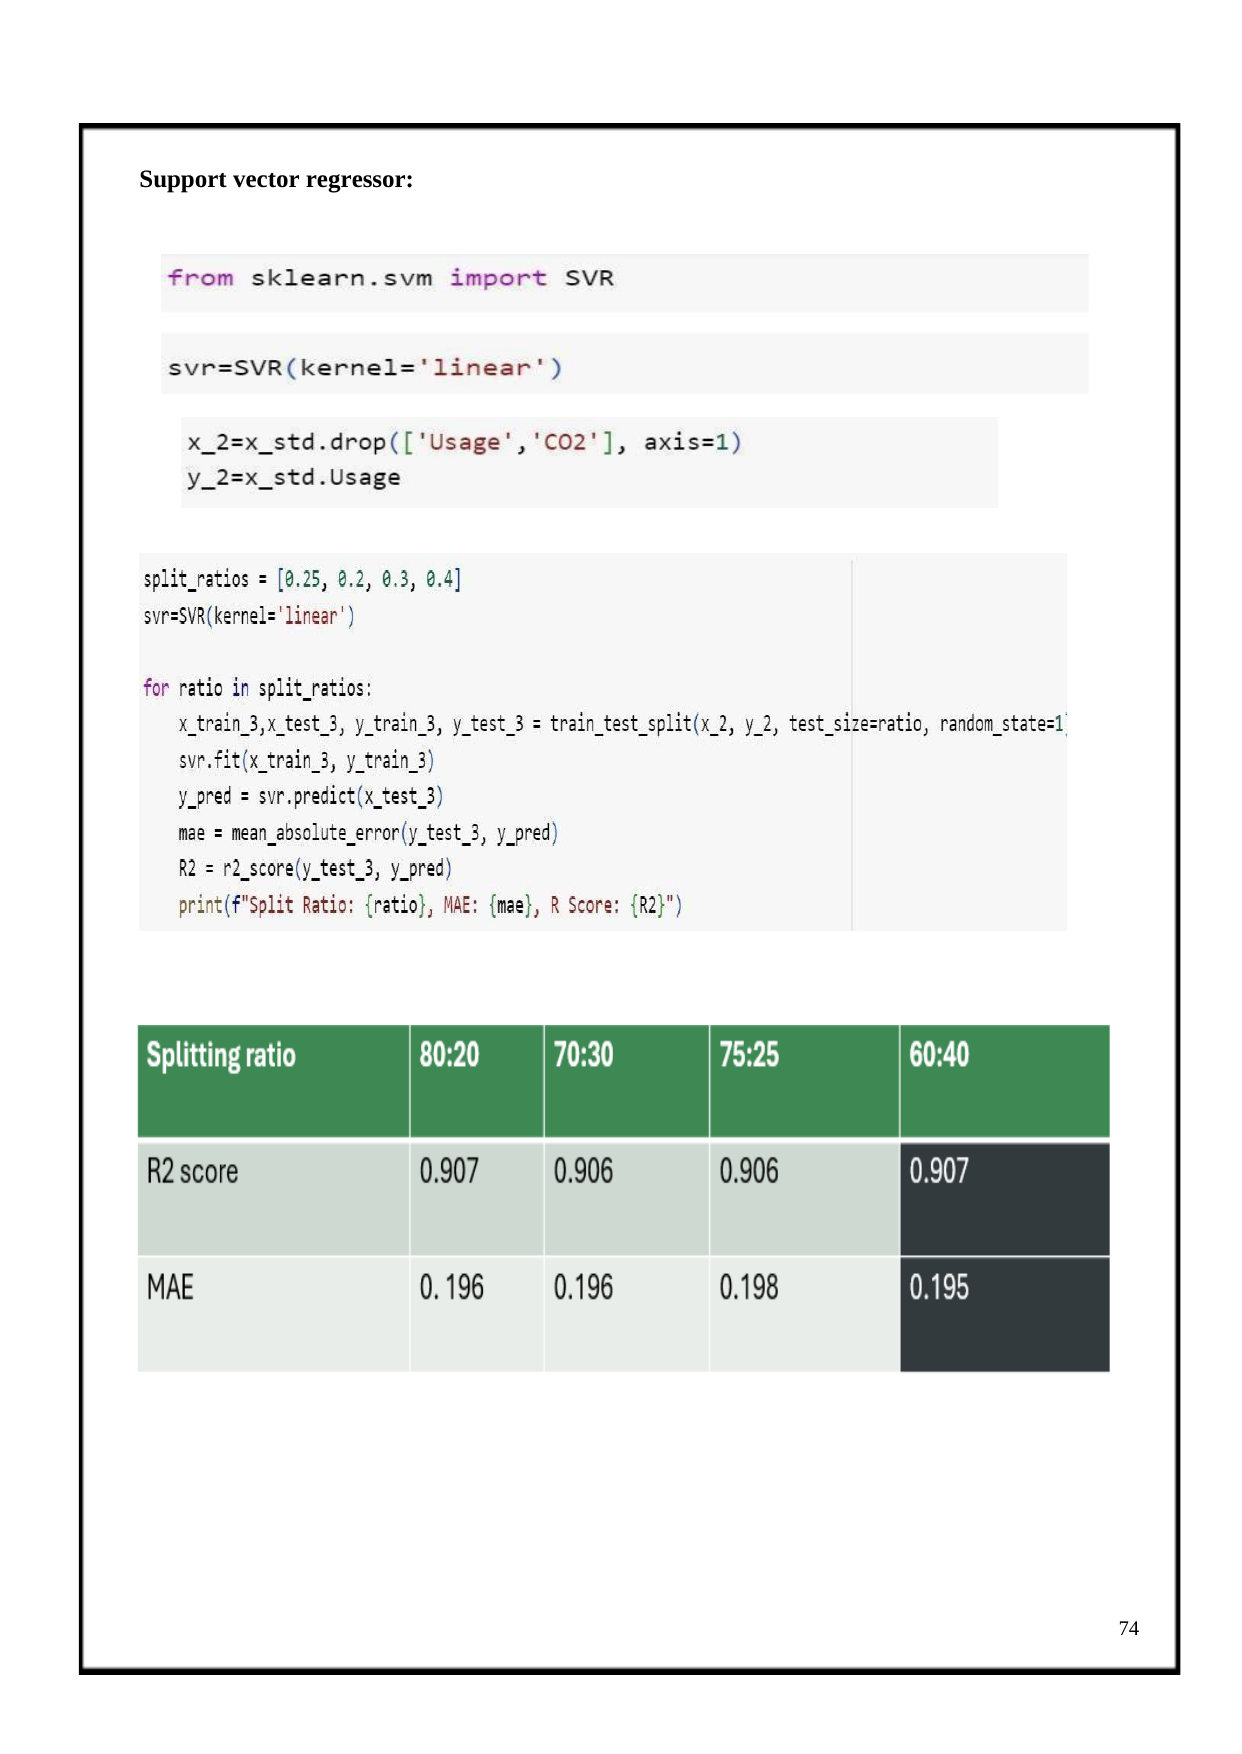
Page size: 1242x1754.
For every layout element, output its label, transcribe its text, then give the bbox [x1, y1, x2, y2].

subtitle Support vector regressor: [139, 164, 1242, 193]
picture [78, 123, 1181, 1675]
text 74 [85, 1616, 1139, 1640]
